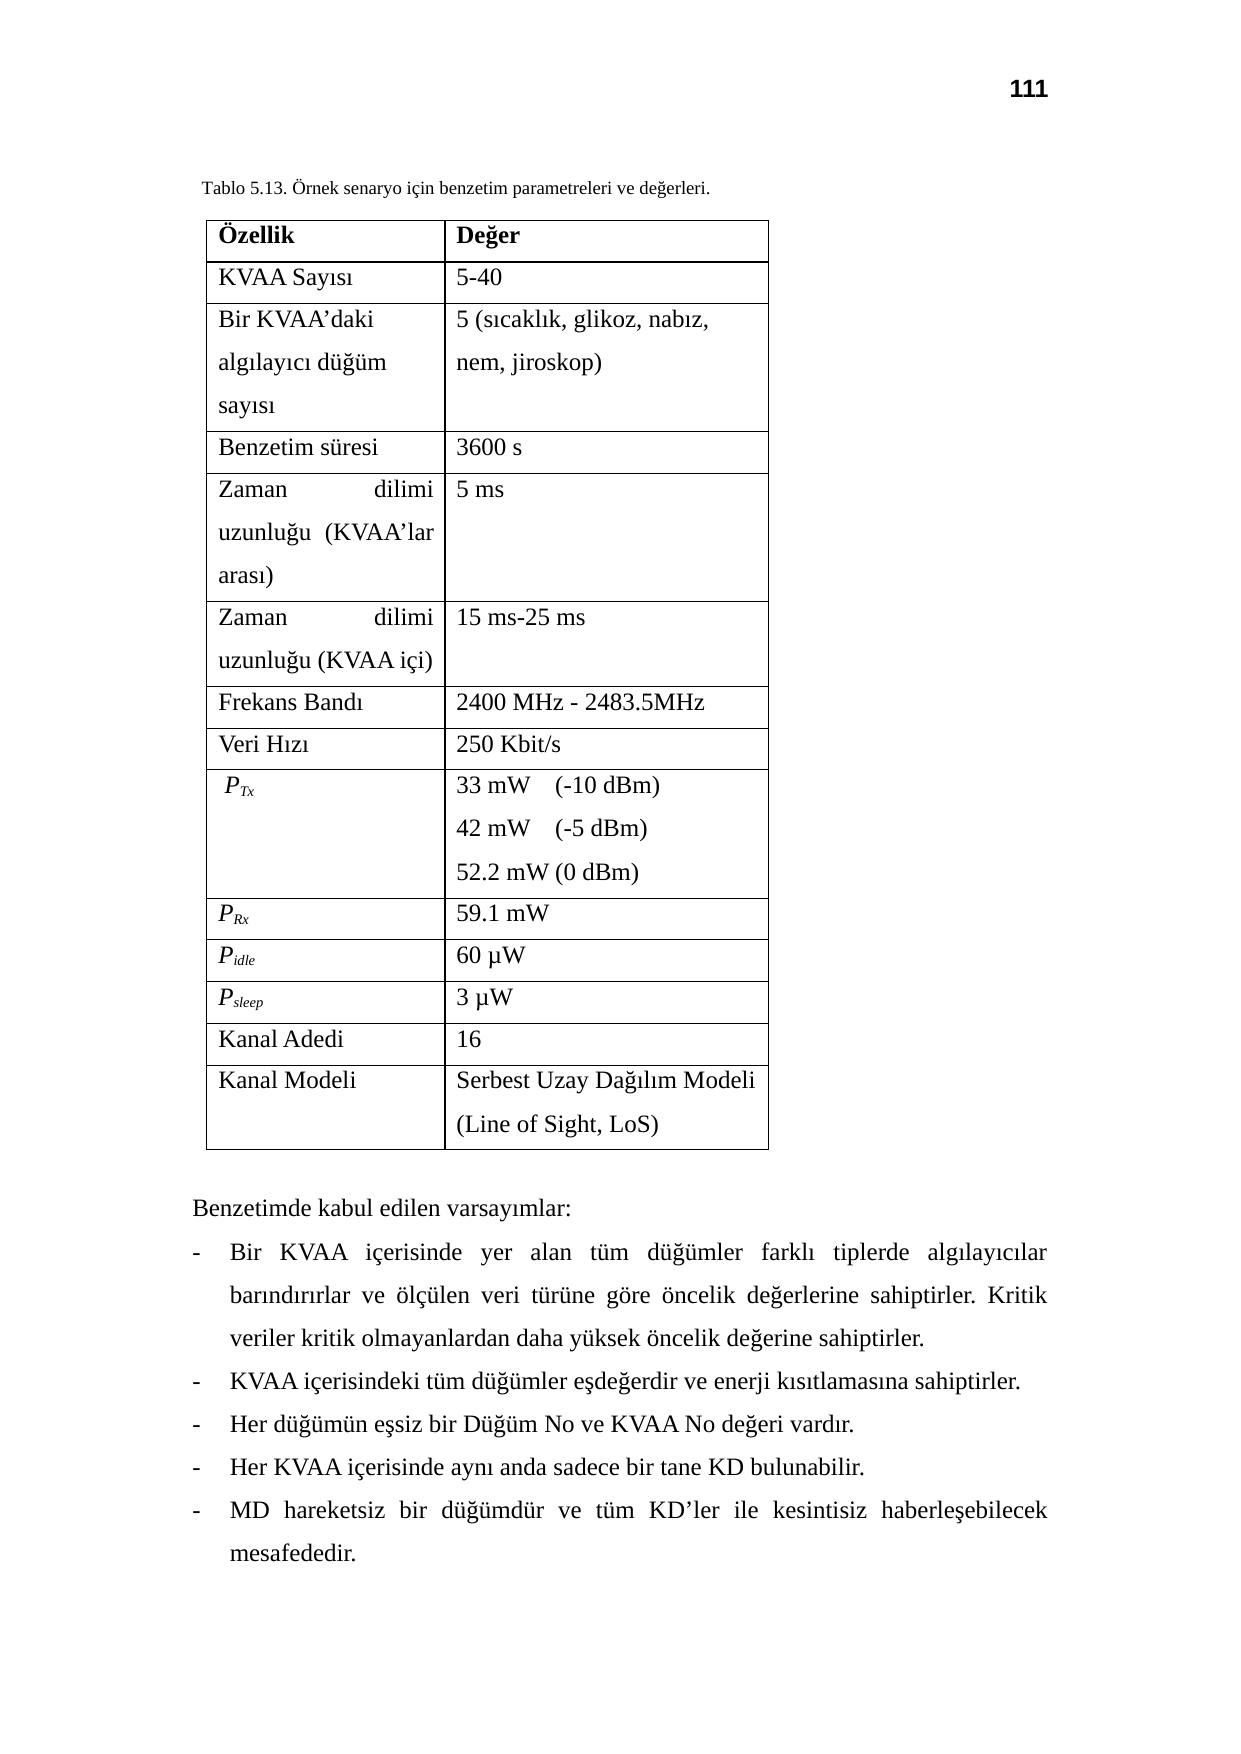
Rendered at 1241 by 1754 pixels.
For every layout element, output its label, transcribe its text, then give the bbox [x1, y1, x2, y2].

table_cell Kanal Adedi [207, 1024, 444, 1064]
table_cell 2400 MHz - 2483.5MHz [446, 687, 768, 728]
table_cell 3600 s [446, 432, 768, 473]
table_cell Kanal Modeli [207, 1066, 444, 1149]
table_cell Serbest Uzay Dağılım Modeli (Line of Sight, LoS) [446, 1066, 768, 1149]
list MD hareketsiz bir düğümdür ve tüm KD’ler ile kesintisiz haberleşebilecek mesafededir. [192, 1495, 1048, 1567]
table_cell Zaman dilimi uzunluğu (KVAA’lar arası) [207, 474, 444, 601]
table_cell 5 ms [446, 474, 768, 601]
table_header Değer [446, 221, 768, 261]
table_cell 15 ms-25 ms [446, 602, 768, 686]
table_header Özellik [207, 221, 444, 261]
table_cell Benzetim süresi [207, 432, 444, 473]
table_cell 60 µW [446, 940, 768, 981]
table_cell Veri Hızı [207, 729, 444, 769]
table_cell 3 µW [446, 982, 768, 1023]
table_cell Zaman dilimi uzunluğu (KVAA içi) [207, 602, 444, 686]
table_cell KVAA Sayısı [207, 263, 444, 303]
table_cell Psleep [207, 982, 444, 1023]
list Bir KVAA içerisinde yer alan tüm düğümler farklı tiplerde algılayıcılar barındırırlar ve ölçülen veri türüne göre öncelik değerlerine sahiptirler. Kritik veriler kritik olmayanlardan daha yüksek öncelik değerine sahiptirler. [192, 1237, 1048, 1352]
table_cell 250 Kbit/s [446, 729, 768, 769]
table_cell 5-40 [446, 263, 768, 303]
table_cell Pidle [207, 940, 444, 981]
text Benzetimde kabul edilen varsayımlar: [192, 1193, 1048, 1222]
table_cell 5 (sıcaklık, glikoz, nabız, nem, jiroskop) [446, 304, 768, 431]
table_cell Frekans Bandı [207, 687, 444, 728]
list KVAA içerisindeki tüm düğümler eşdeğerdir ve enerji kısıtlamasına sahiptirler. [192, 1366, 1048, 1395]
table_cell 59.1 mW [446, 899, 768, 939]
table_cell 16 [446, 1024, 768, 1064]
list Her düğümün eşsiz bir Düğüm No ve KVAA No değeri vardır. [192, 1409, 1048, 1438]
table_cell 33 mW (-10 dBm) 42 mW (-5 dBm) 52.2 mW (0 dBm) [446, 770, 768, 897]
table_cell PRx [207, 899, 444, 939]
list Her KVAA içerisinde aynı anda sadece bir tane KD bulunabilir. [192, 1452, 1048, 1481]
table_cell Bir KVAA’daki algılayıcı düğüm sayısı [207, 304, 444, 431]
table_cell PTx [207, 770, 444, 897]
